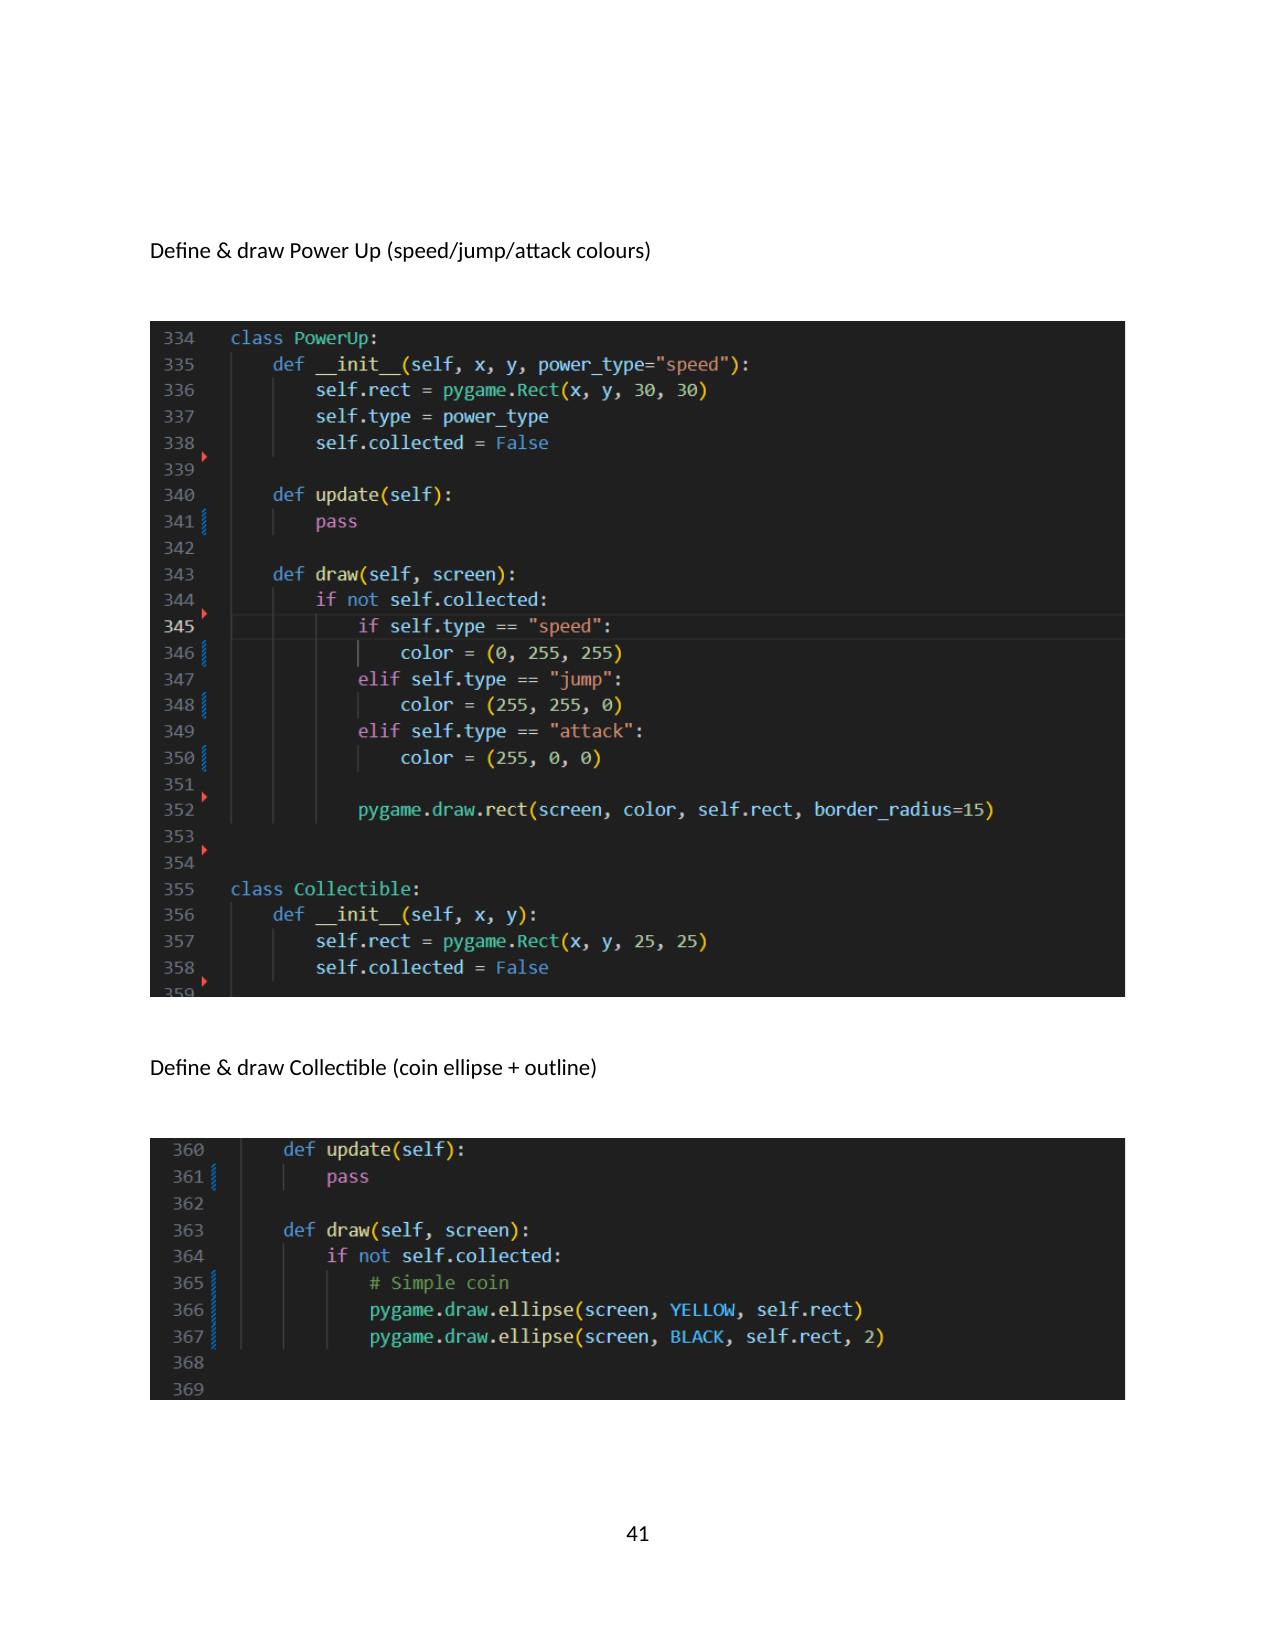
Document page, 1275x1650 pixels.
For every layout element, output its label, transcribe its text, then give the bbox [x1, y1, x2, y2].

text Define & draw Collectible (coin ellipse + outline) [150, 1053, 1125, 1081]
picture [150, 1138, 1125, 1400]
picture [150, 321, 1125, 997]
text Define & draw Power Up (speed/jump/attack colours) [150, 237, 1125, 265]
